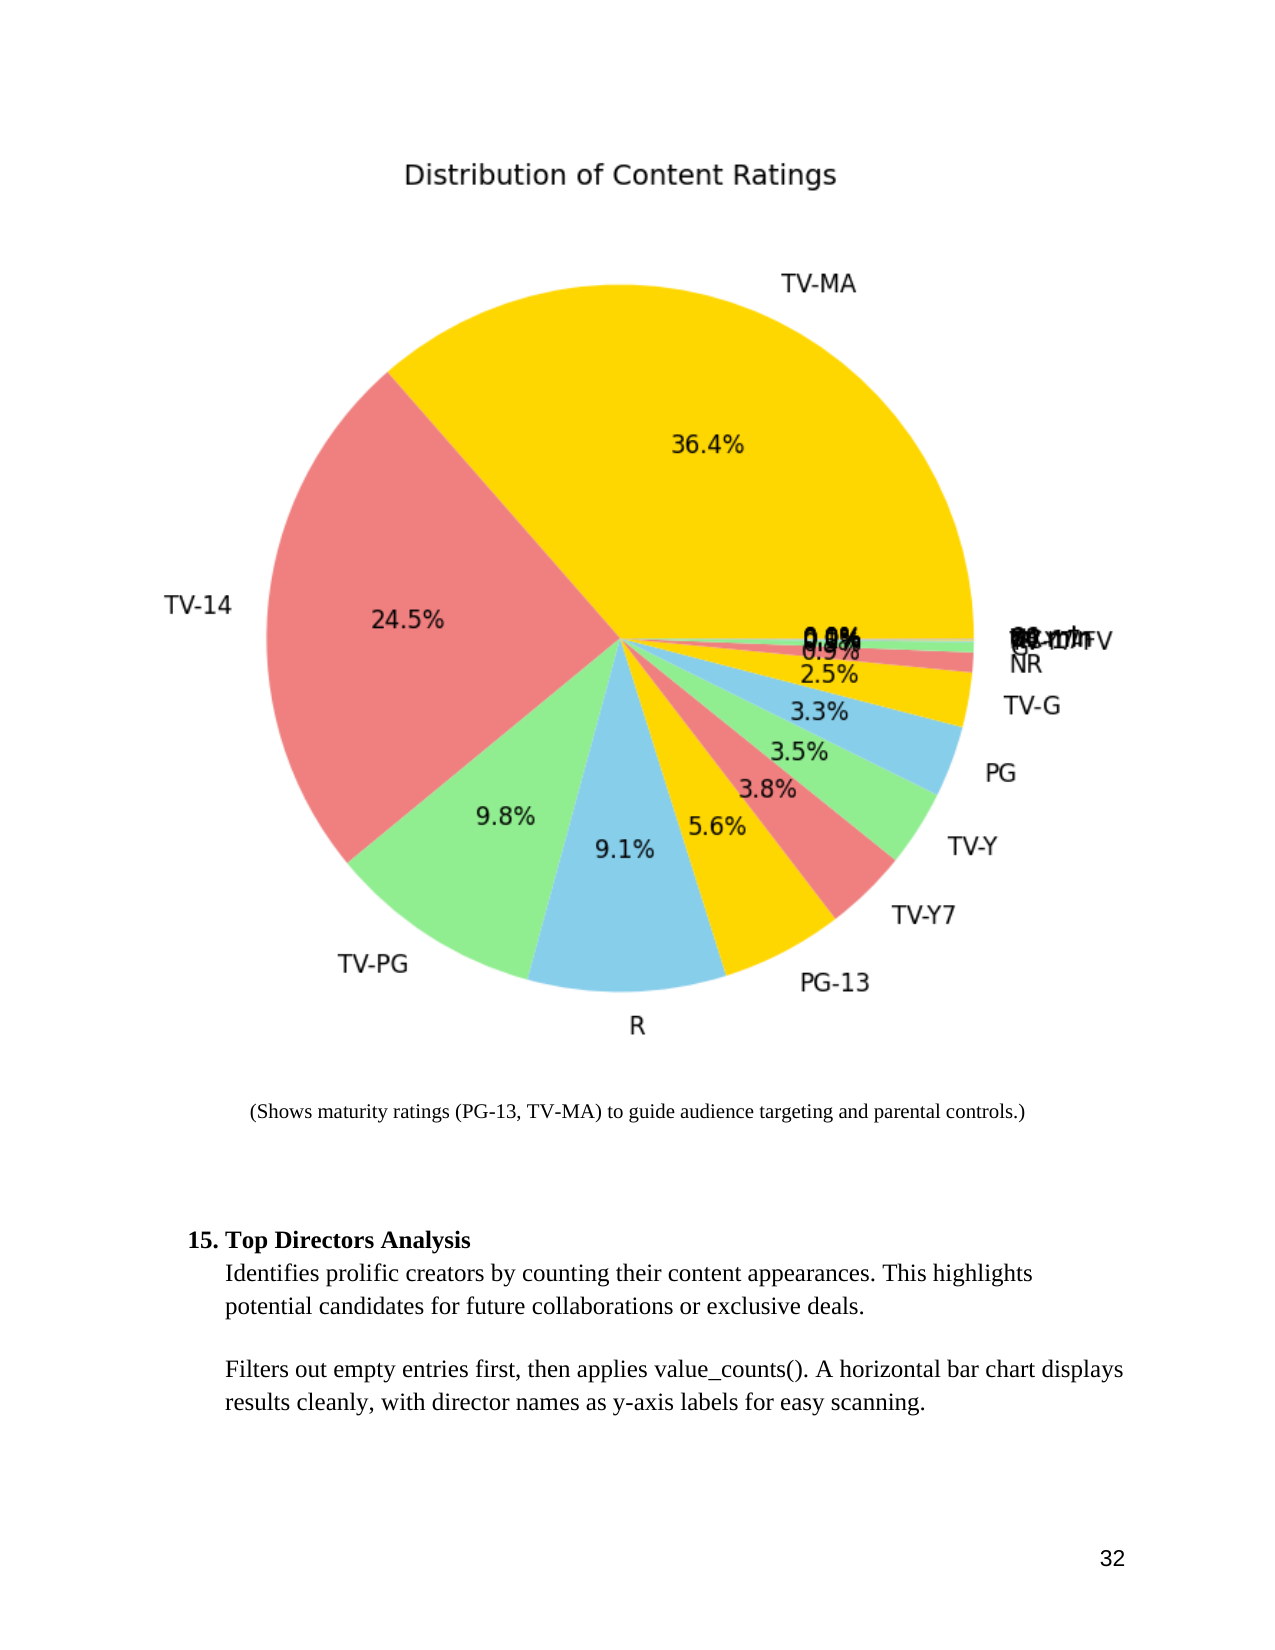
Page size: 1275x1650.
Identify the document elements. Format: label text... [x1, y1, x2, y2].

text (Shows maturity ratings (PG-13, TV-MA) to guide audience targeting and parental controls.) [150, 1099, 1125, 1123]
list Top Directors Analysis Identifies prolific creators by counting their content appearances. This highlights potential candidates for future collaborations or exclusive deals. [187, 1225, 1125, 1350]
picture [150, 150, 1125, 1095]
list Filters out empty entries first, then applies value_counts(). A horizontal bar chart displays results cleanly, with director names as y-axis labels for easy scanning. [225, 1354, 1125, 1416]
